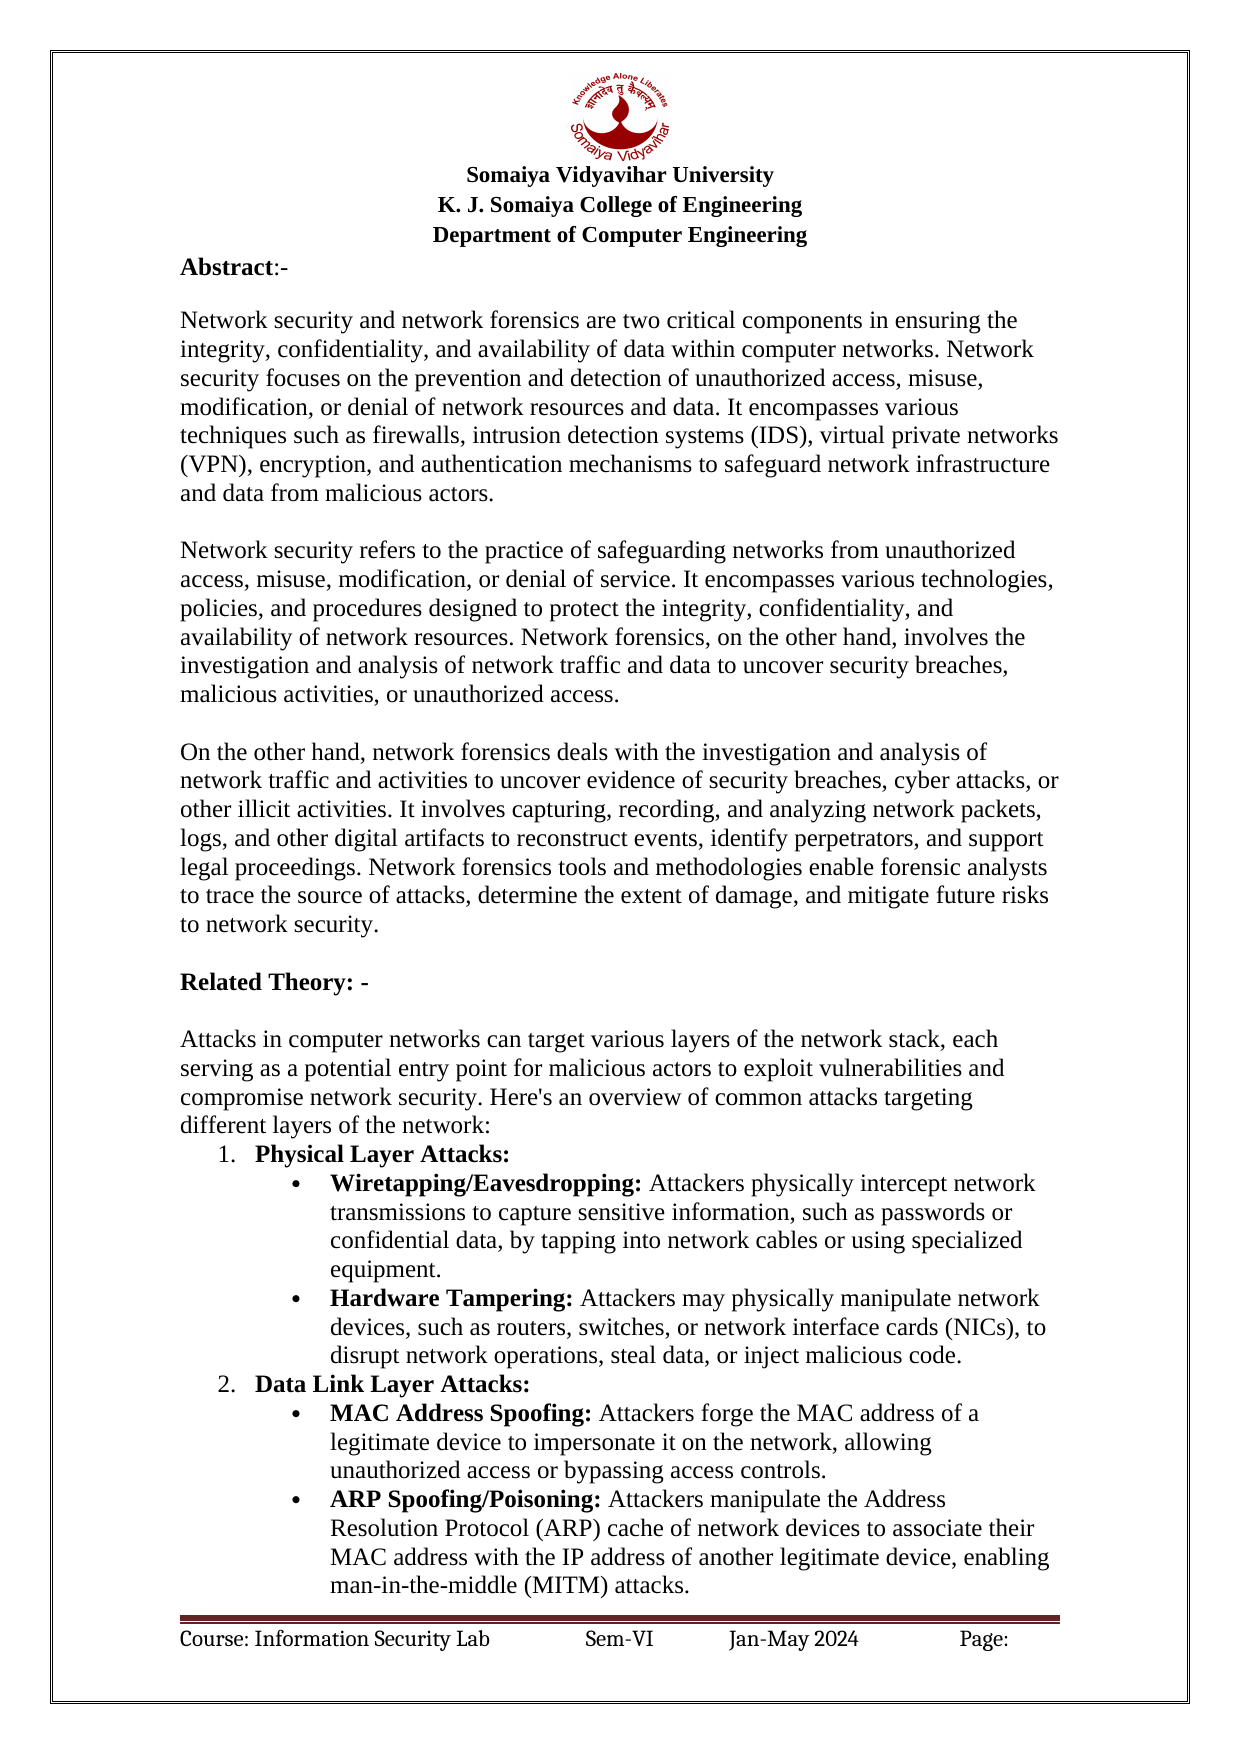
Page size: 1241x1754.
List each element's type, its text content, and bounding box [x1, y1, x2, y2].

picture [571, 73, 669, 161]
list Data Link Layer Attacks: [217, 1369, 1060, 1398]
list ARP Spoofing/Poisoning: Attackers manipulate the Address Resolution Protocol (ARP) cache of network devices to associate their MAC address with the IP address of another legitimate device, enabling man-in-the-middle (MITM) attacks. [292, 1484, 1060, 1599]
text Attacks in computer networks can target various layers of the network stack, each serving as a potential entry point for malicious actors to exploit vulnerabilities and compromise network security. Here's an overview of common attacks targeting different layers of the network: [180, 1024, 1060, 1139]
text Network security refers to the practice of safeguarding networks from unauthorized access, misuse, modification, or denial of service. It encompasses various technologies, policies, and procedures designed to protect the integrity, confidentiality, and availability of network resources. Network forensics, on the other hand, involves the investigation and analysis of network traffic and data to uncover security breaches, malicious activities, or unauthorized access. [180, 536, 1060, 708]
text Abstract:- [180, 252, 1060, 280]
text On the other hand, network forensics deals with the investigation and analysis of network traffic and activities to uncover evidence of security breaches, cyber attacks, or other illicit activities. It involves capturing, recording, and analyzing network packets, logs, and other digital artifacts to reconstruct events, identify perpetrators, and support legal proceedings. Network forensics tools and methodologies enable forensic analysts to trace the source of attacks, determine the extent of damage, and mitigate future risks to network security. [180, 737, 1060, 938]
list MAC Address Spoofing: Attackers forge the MAC address of a legitimate device to impersonate it on the network, allowing unauthorized access or bypassing access controls. [292, 1398, 1060, 1484]
list Hardware Tampering: Attackers may physically manipulate network devices, such as routers, switches, or network interface cards (NICs), to disrupt network operations, steal data, or inject malicious code. [292, 1283, 1060, 1369]
list Wiretapping/Eavesdropping: Attackers physically intercept network transmissions to capture sensitive information, such as passwords or confidential data, by tapping into network cables or using specialized equipment. [292, 1168, 1060, 1283]
text Related Theory: - [180, 967, 1060, 996]
text Network security and network forensics are two critical components in ensuring the integrity, confidentiality, and availability of data within computer networks. Network security focuses on the prevention and detection of unauthorized access, misuse, modification, or denial of network resources and data. It encompasses various techniques such as firewalls, intrusion detection systems (IDS), virtual private networks (VPN), encryption, and authentication mechanisms to safeguard network infrastructure and data from malicious actors. [180, 306, 1060, 507]
list Physical Layer Attacks: [217, 1139, 1060, 1168]
